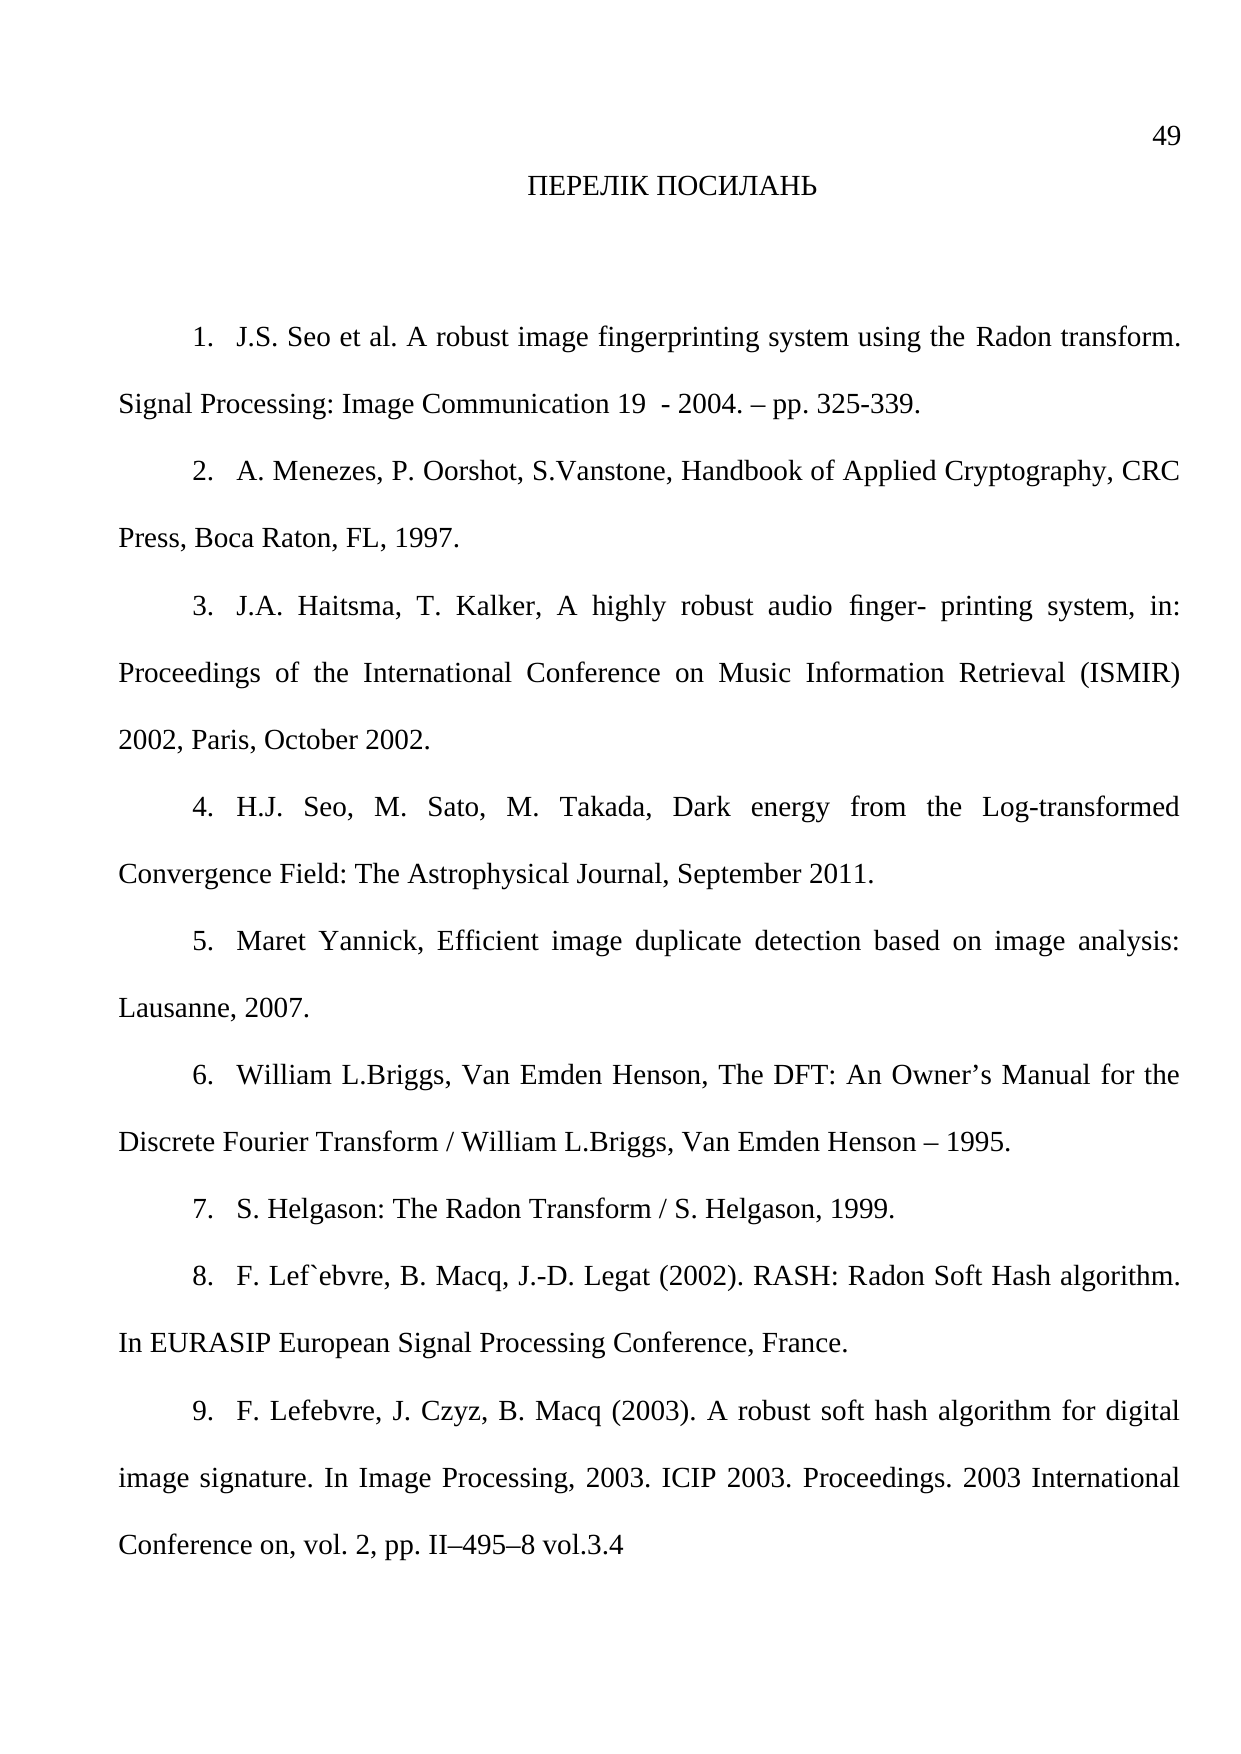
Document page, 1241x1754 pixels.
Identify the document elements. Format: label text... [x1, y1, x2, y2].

list A. Menezes, P. Oorshot, S.Vanstone, Handbook of Applied Cryptography, CRC Press, Boca Raton, FL, 1997. [118, 453, 1181, 554]
list F. Lef`ebvre, B. Macq, J.-D. Legat (2002). RASH: Radon Soft Hash algorithm. In EURASIP European Signal Processing Conference, France. [118, 1258, 1181, 1359]
list H.J. Seo, M. Sato, M. Takada, Dark energy from the Log-transformed Convergence Field: The Astrophysical Journal, September 2011. [118, 789, 1181, 889]
list J.A. Haitsma, T. Kalker, A highly robust audio ﬁnger- printing system, in: Proceedings of the International Conference on Music Information Retrieval (ISMIR) 2002, Paris, October 2002. [118, 588, 1181, 755]
list F. Lefebvre, J. Czyz, B. Macq (2003). A robust soft hash algorithm for digital image signature. In Image Processing, 2003. ICIP 2003. Proceedings. 2003 International Conference on, vol. 2, pp. II–495–8 vol.3.4 [118, 1393, 1181, 1560]
list J.S. Seo et al. A robust image fingerprinting system using the Radon transform. Signal Processing: Image Communication 19 - 2004. – pp. 325-339. [118, 319, 1181, 420]
subtitle Перелік посилань [163, 168, 1181, 202]
list William L.Briggs, Van Emden Henson, The DFT: An Owner’s Manual for the Discrete Fourier Transform / William L.Briggs, Van Emden Henson – 1995. [118, 1057, 1181, 1158]
list S. Helgason: The Radon Transform / S. Helgason, 1999. [118, 1191, 1181, 1225]
list Maret Yannick, Efficient image duplicate detection based on image analysis: Lausanne, 2007. [118, 923, 1181, 1024]
